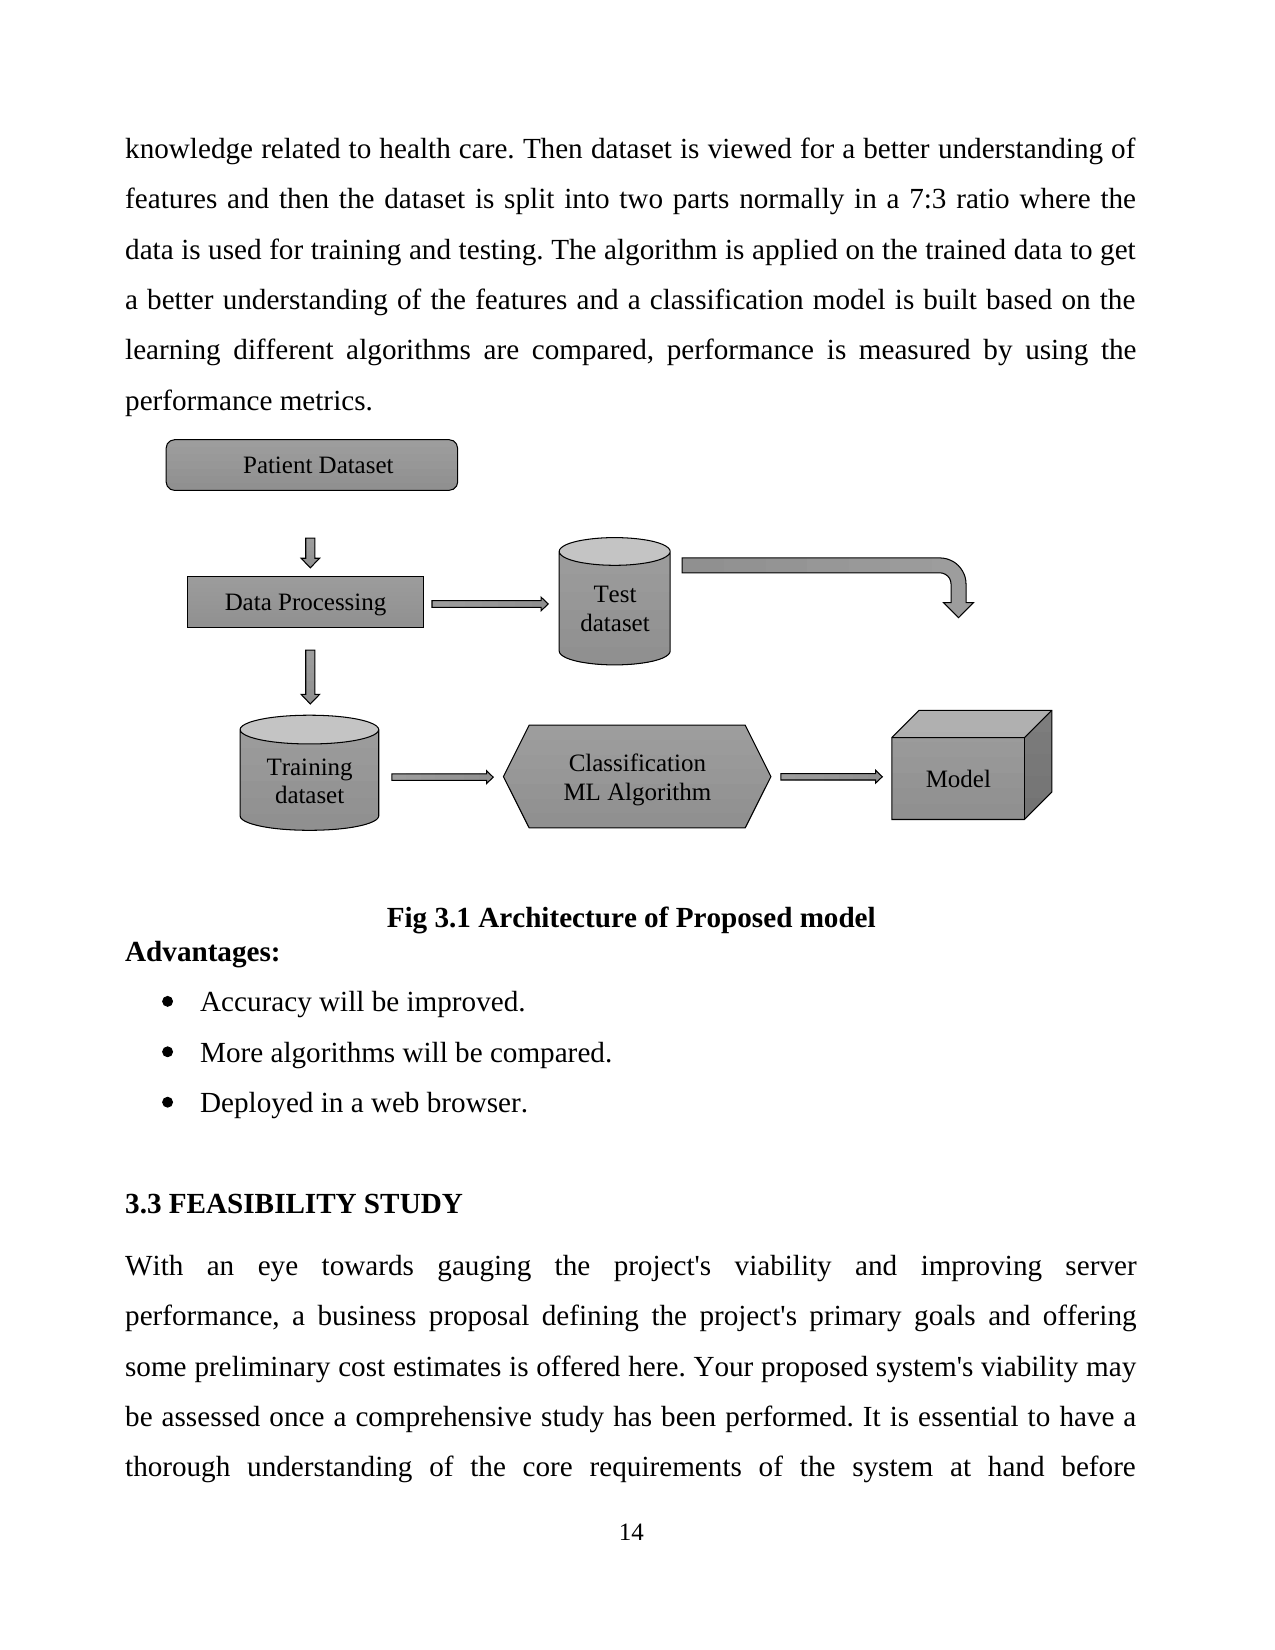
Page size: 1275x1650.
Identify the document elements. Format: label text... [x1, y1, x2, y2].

list More algorithms will be compared. [162, 1035, 1137, 1068]
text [125, 131, 1137, 416]
list Deployed in a web browser. [162, 1085, 1137, 1119]
text 3.3 FEASIBILITY STUDY [125, 1186, 1137, 1248]
text Advantages: [125, 934, 1137, 967]
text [125, 1248, 1137, 1483]
text Fig 3.1 Architecture of Proposed model [125, 900, 1137, 934]
list Accuracy will be improved. [162, 984, 1137, 1018]
